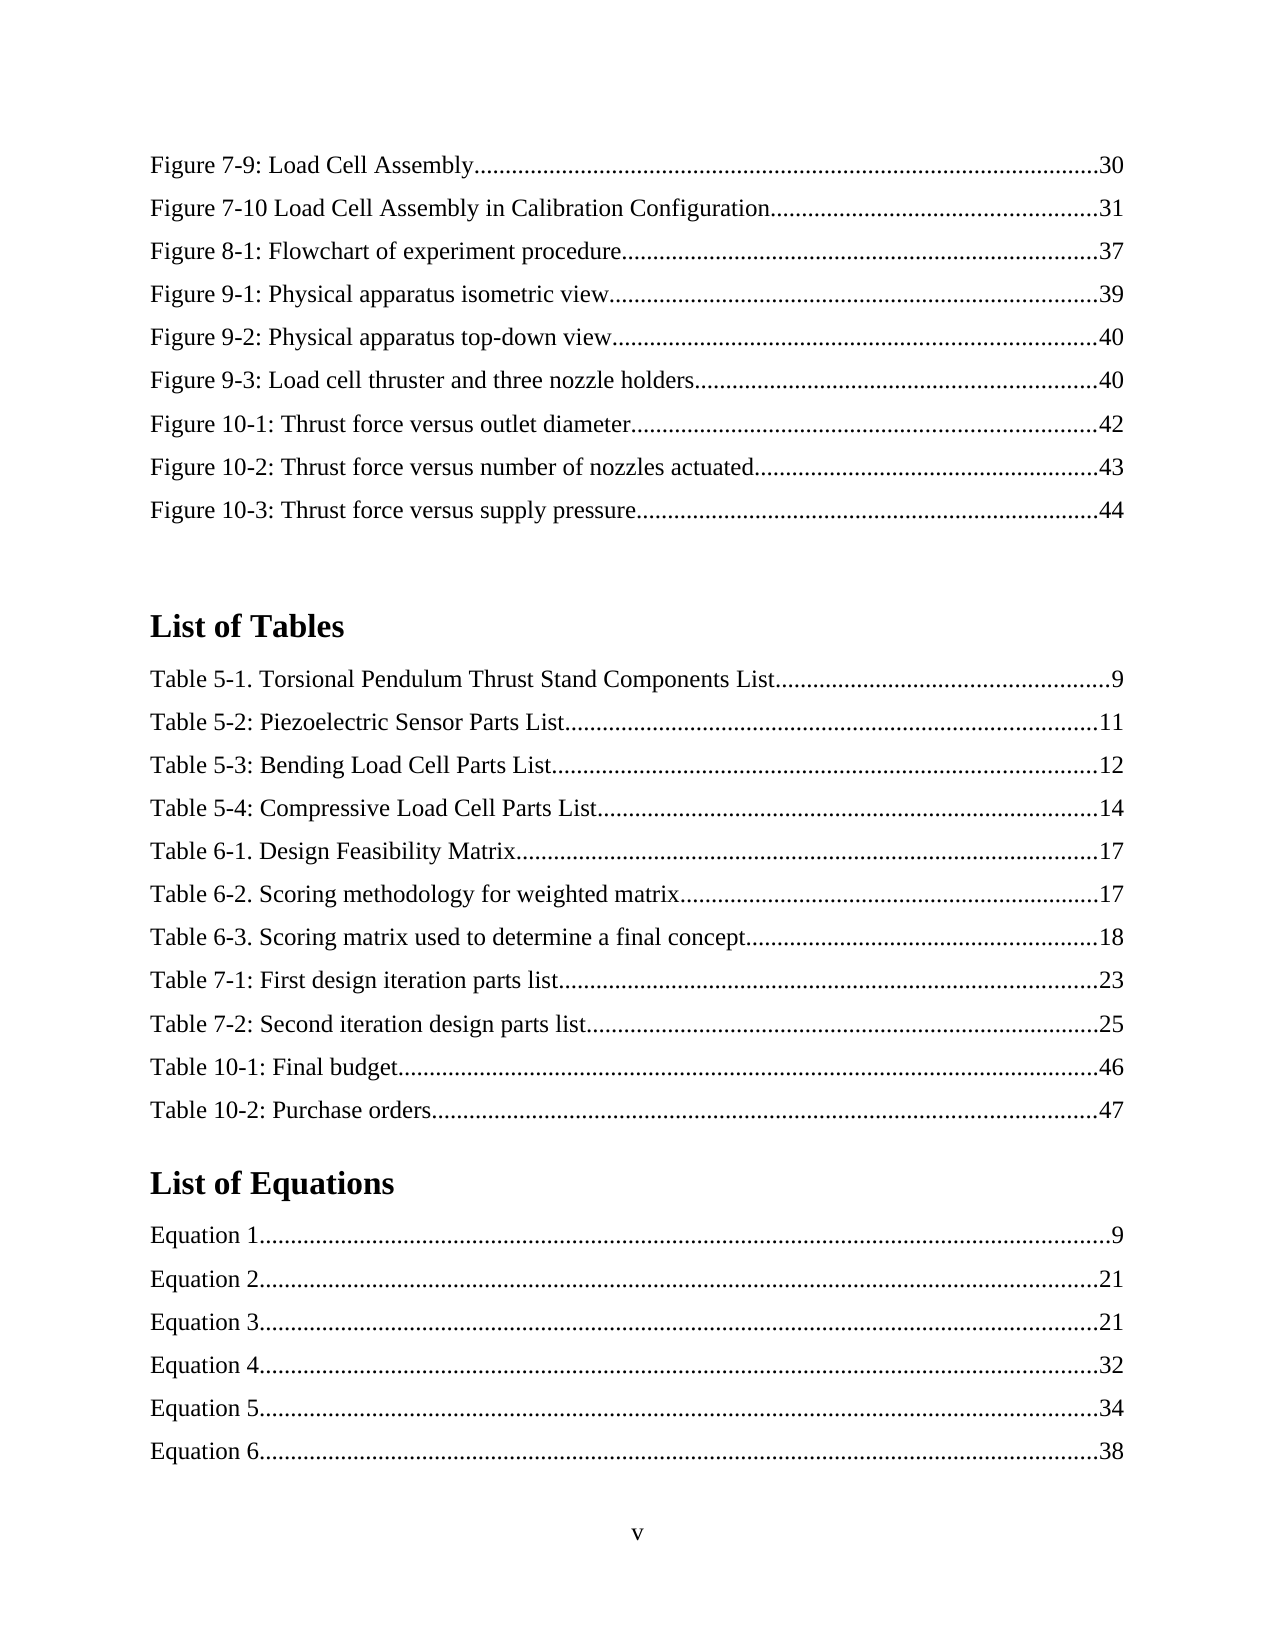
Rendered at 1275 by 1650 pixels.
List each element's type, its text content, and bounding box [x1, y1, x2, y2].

text Figure 7-9: Load Cell Assembly 30 [150, 150, 1125, 179]
text Table 6-1. Design Feasibility Matrix 17 [150, 836, 1125, 865]
text Table 6-2. Scoring methodology for weighted matrix 17 [150, 879, 1125, 908]
text Figure 10-2: Thrust force versus number of nozzles actuated 43 [150, 452, 1125, 481]
text Table 10-1: Final budget 46 [150, 1052, 1125, 1081]
text Figure 8-1: Flowchart of experiment procedure 37 [150, 236, 1125, 265]
text Figure 10-3: Thrust force versus supply pressure 44 [150, 495, 1125, 524]
text Table 5-2: Piezoelectric Sensor Parts List 11 [150, 707, 1125, 736]
text Table 5-1. Torsional Pendulum Thrust Stand Components List 9 [150, 664, 1125, 692]
text Table 5-4: Compressive Load Cell Parts List 14 [150, 793, 1125, 822]
text Table 7-2: Second iteration design parts list 25 [150, 1009, 1125, 1037]
text Figure 7-10 Load Cell Assembly in Calibration Configuration 31 [150, 193, 1125, 222]
text Equation 6 38 [150, 1436, 1125, 1465]
subtitle List of Tables [150, 606, 1125, 644]
text Equation 4 32 [150, 1350, 1125, 1379]
text Figure 9-1: Physical apparatus isometric view 39 [150, 279, 1125, 308]
text Table 7-1: First design iteration parts list 23 [150, 966, 1125, 994]
text Table 10-2: Purchase orders 47 [150, 1095, 1125, 1124]
text Equation 2 21 [150, 1264, 1125, 1292]
text Figure 10-1: Thrust force versus outlet diameter 42 [150, 409, 1125, 437]
text Equation 5 34 [150, 1393, 1125, 1422]
subtitle List of Equations [150, 1163, 1125, 1201]
text Equation 1 9 [150, 1221, 1125, 1249]
text Table 6-3. Scoring matrix used to determine a final concept. 18 [150, 922, 1125, 951]
text Table 5-3: Bending Load Cell Parts List 12 [150, 750, 1125, 779]
text Figure 9-2: Physical apparatus top-down view 40 [150, 322, 1125, 351]
text Equation 3 21 [150, 1307, 1125, 1336]
text Figure 9-3: Load cell thruster and three nozzle holders 40 [150, 366, 1125, 394]
